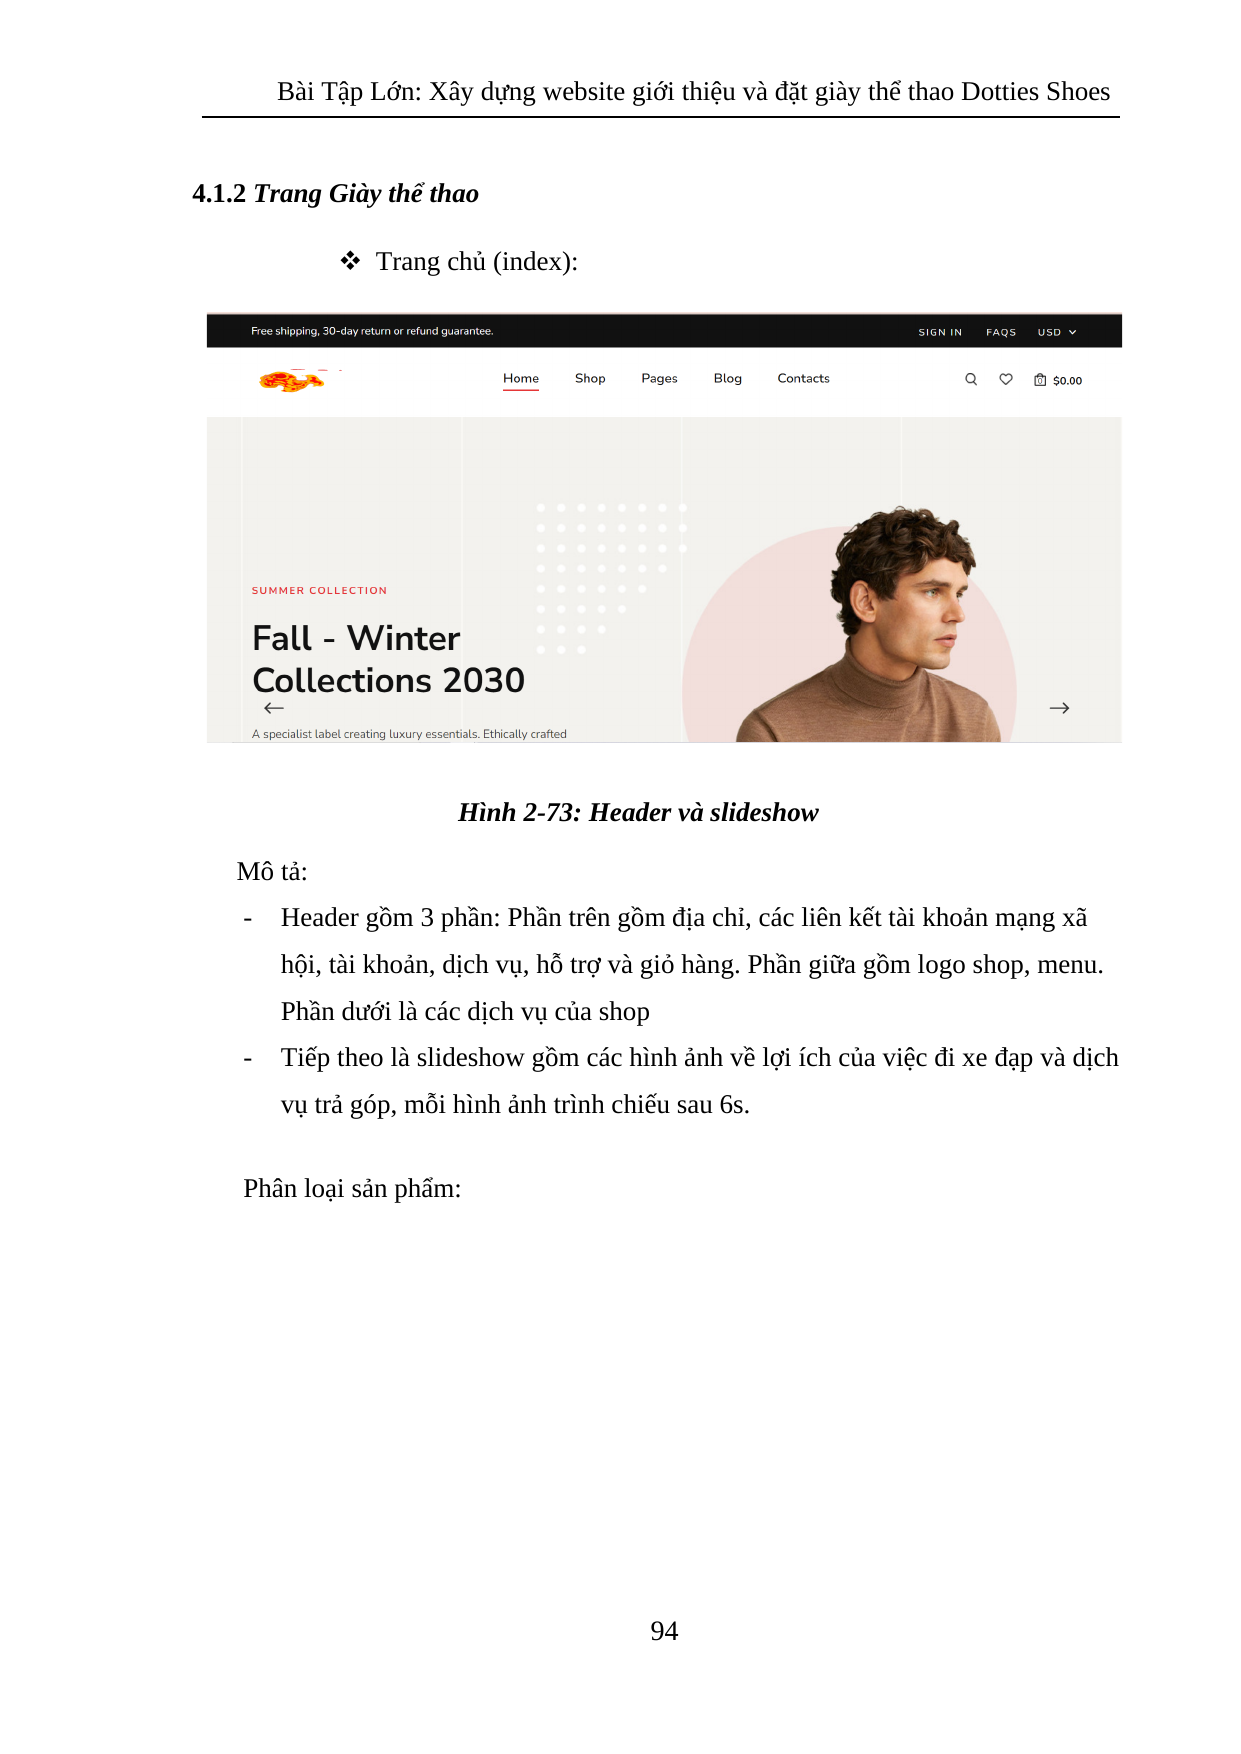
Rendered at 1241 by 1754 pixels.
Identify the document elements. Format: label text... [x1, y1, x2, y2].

list Header gồm 3 phần: Phần trên gồm địa chỉ, các liên kết tài khoản mạng xã hội, tài khoản, dịch vụ, hỗ trợ và giỏ hàng. Phần giữa gồm logo shop, menu. Phần dưới là các dịch vụ của shop [243, 902, 1122, 1026]
list Trang Giày thể thao [192, 177, 1122, 208]
text Mô tả: [236, 855, 1122, 886]
list Trang chủ (index): [338, 245, 1122, 276]
text Phân loại sản phẩm: [243, 1172, 1122, 1203]
list Tiếp theo là slideshow gồm các hình ảnh về lợi ích của việc đi xe đạp và dịch vụ trả góp, mỗi hình ảnh trình chiếu sau 6s. [243, 1042, 1122, 1119]
picture [206, 312, 1123, 743]
text Hình 2-73: Header và slideshow [399, 796, 1122, 827]
